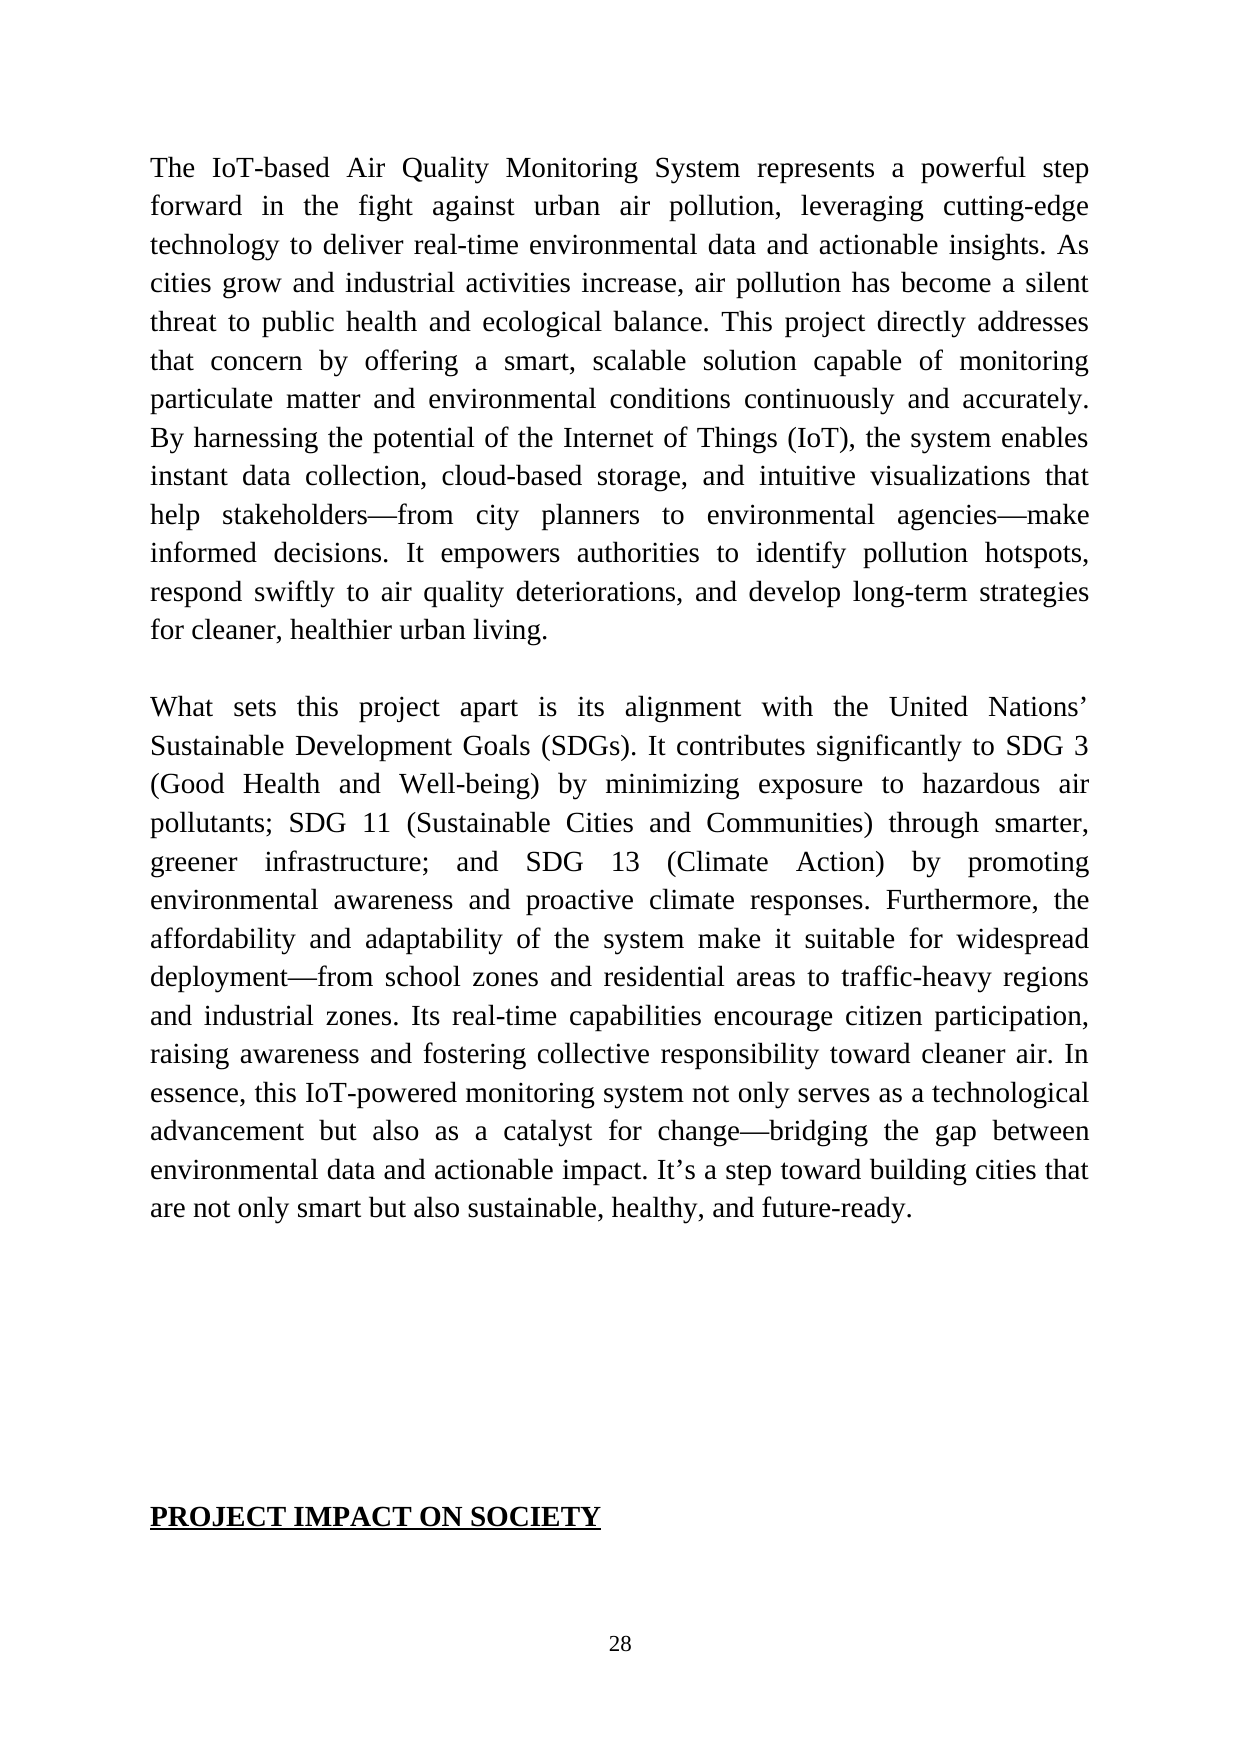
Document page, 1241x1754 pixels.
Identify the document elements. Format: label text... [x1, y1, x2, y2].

text The IoT-based Air Quality Monitoring System represents a powerful step forward in the fight against urban air pollution, leveraging cutting-edge technology to deliver real-time environmental data and actionable insights. As cities grow and industrial activities increase, air pollution has become a silent threat to public health and ecological balance. This project directly addresses that concern by offering a smart, scalable solution capable of monitoring particulate matter and environmental conditions continuously and accurately. By harnessing the potential of the Internet of Things (IoT), the system enables instant data collection, cloud-based storage, and intuitive visualizations that help stakeholders—from city planners to environmental agencies—make informed decisions. It empowers authorities to identify pollution hotspots, respond swiftly to air quality deteriorations, and develop long-term strategies for cleaner, healthier urban living. [150, 150, 1090, 646]
text PROJECT IMPACT ON SOCIETY [150, 1499, 1090, 1532]
text What sets this project apart is its alignment with the United Nations’ Sustainable Development Goals (SDGs). It contributes significantly to SDG 3 (Good Health and Well-being) by minimizing exposure to hazardous air pollutants; SDG 11 (Sustainable Cities and Communities) through smarter, greener infrastructure; and SDG 13 (Climate Action) by promoting environmental awareness and proactive climate responses. Furthermore, the affordability and adaptability of the system make it suitable for widespread deployment—from school zones and residential areas to traffic-heavy regions and industrial zones. Its real-time capabilities encourage citizen participation, raising awareness and fostering collective responsibility toward cleaner air. In essence, this IoT-powered monitoring system not only serves as a technological advancement but also as a catalyst for change—bridging the gap between environmental data and actionable impact. It’s a step toward building cities that are not only smart but also sustainable, healthy, and future-ready. [150, 689, 1090, 1224]
